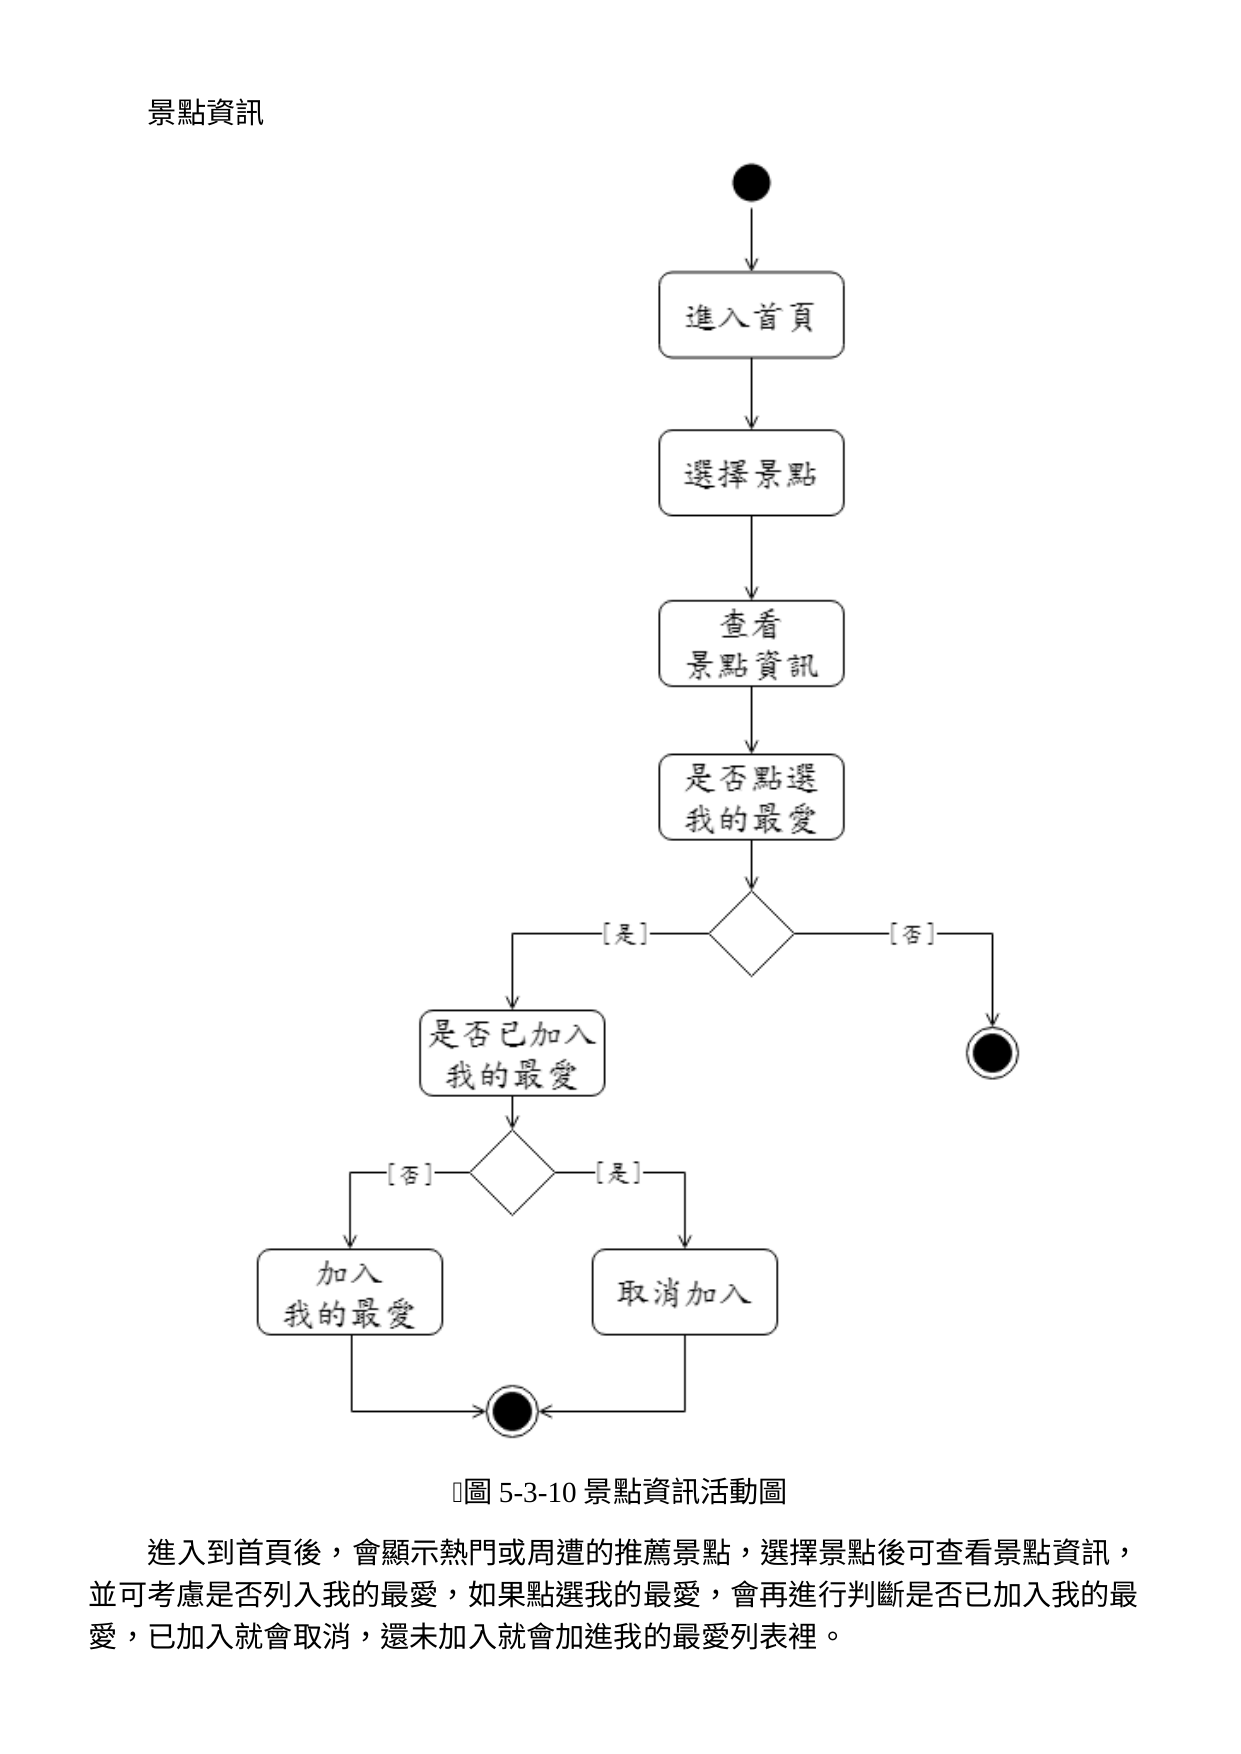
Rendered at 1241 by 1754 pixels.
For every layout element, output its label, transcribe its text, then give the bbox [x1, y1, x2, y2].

text 景點資訊 [89, 89, 1152, 132]
picture [206, 131, 1045, 1469]
text 進入到首頁後，會顯示熱門或周遭的推薦景點，選擇景點後可查看景點資訊，並可考慮是否列入我的最愛，如果點選我的最愛，會再進行判斷是否已加入我的最愛，已加入就會取消，還未加入就會加進我的最愛列表裡。 [89, 1529, 1152, 1656]
